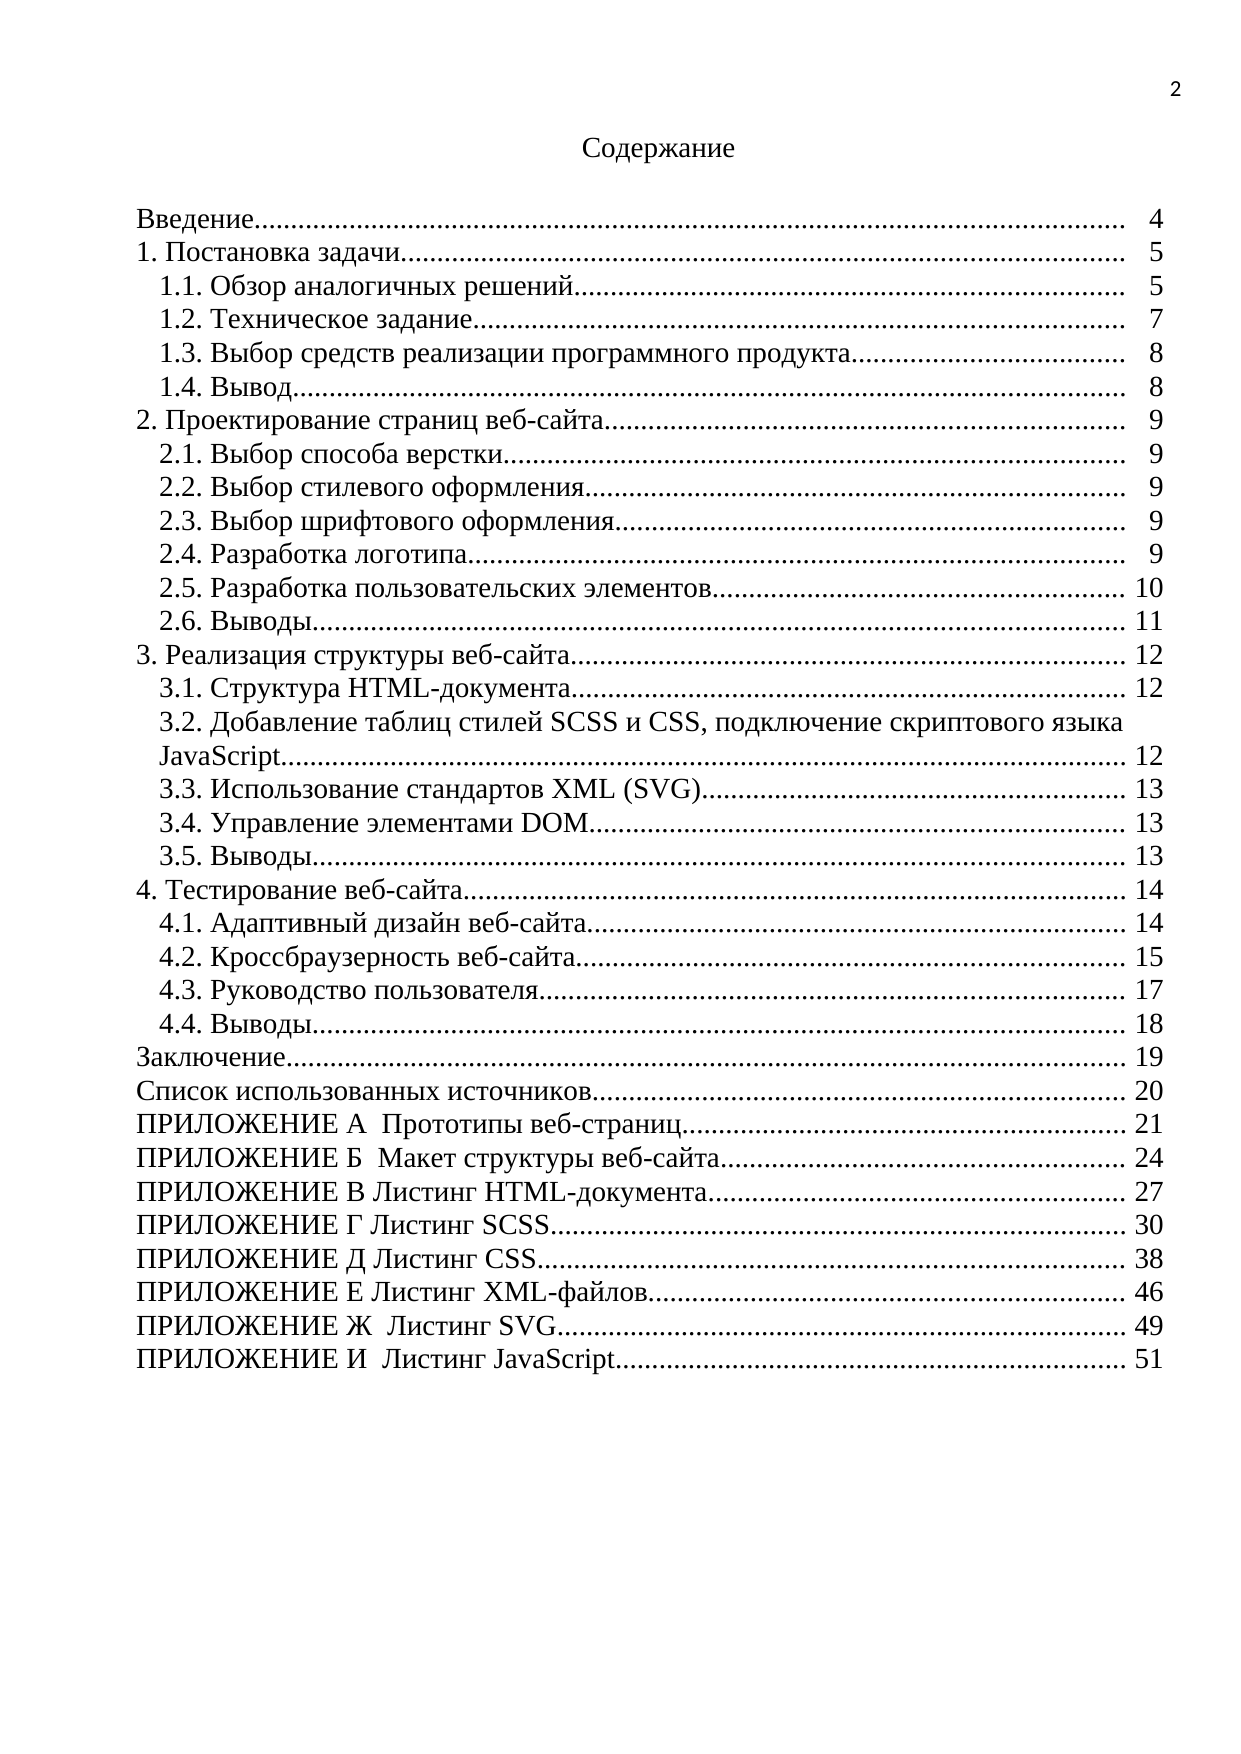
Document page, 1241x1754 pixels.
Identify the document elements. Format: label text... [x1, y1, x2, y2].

text Содержание [136, 130, 1181, 163]
